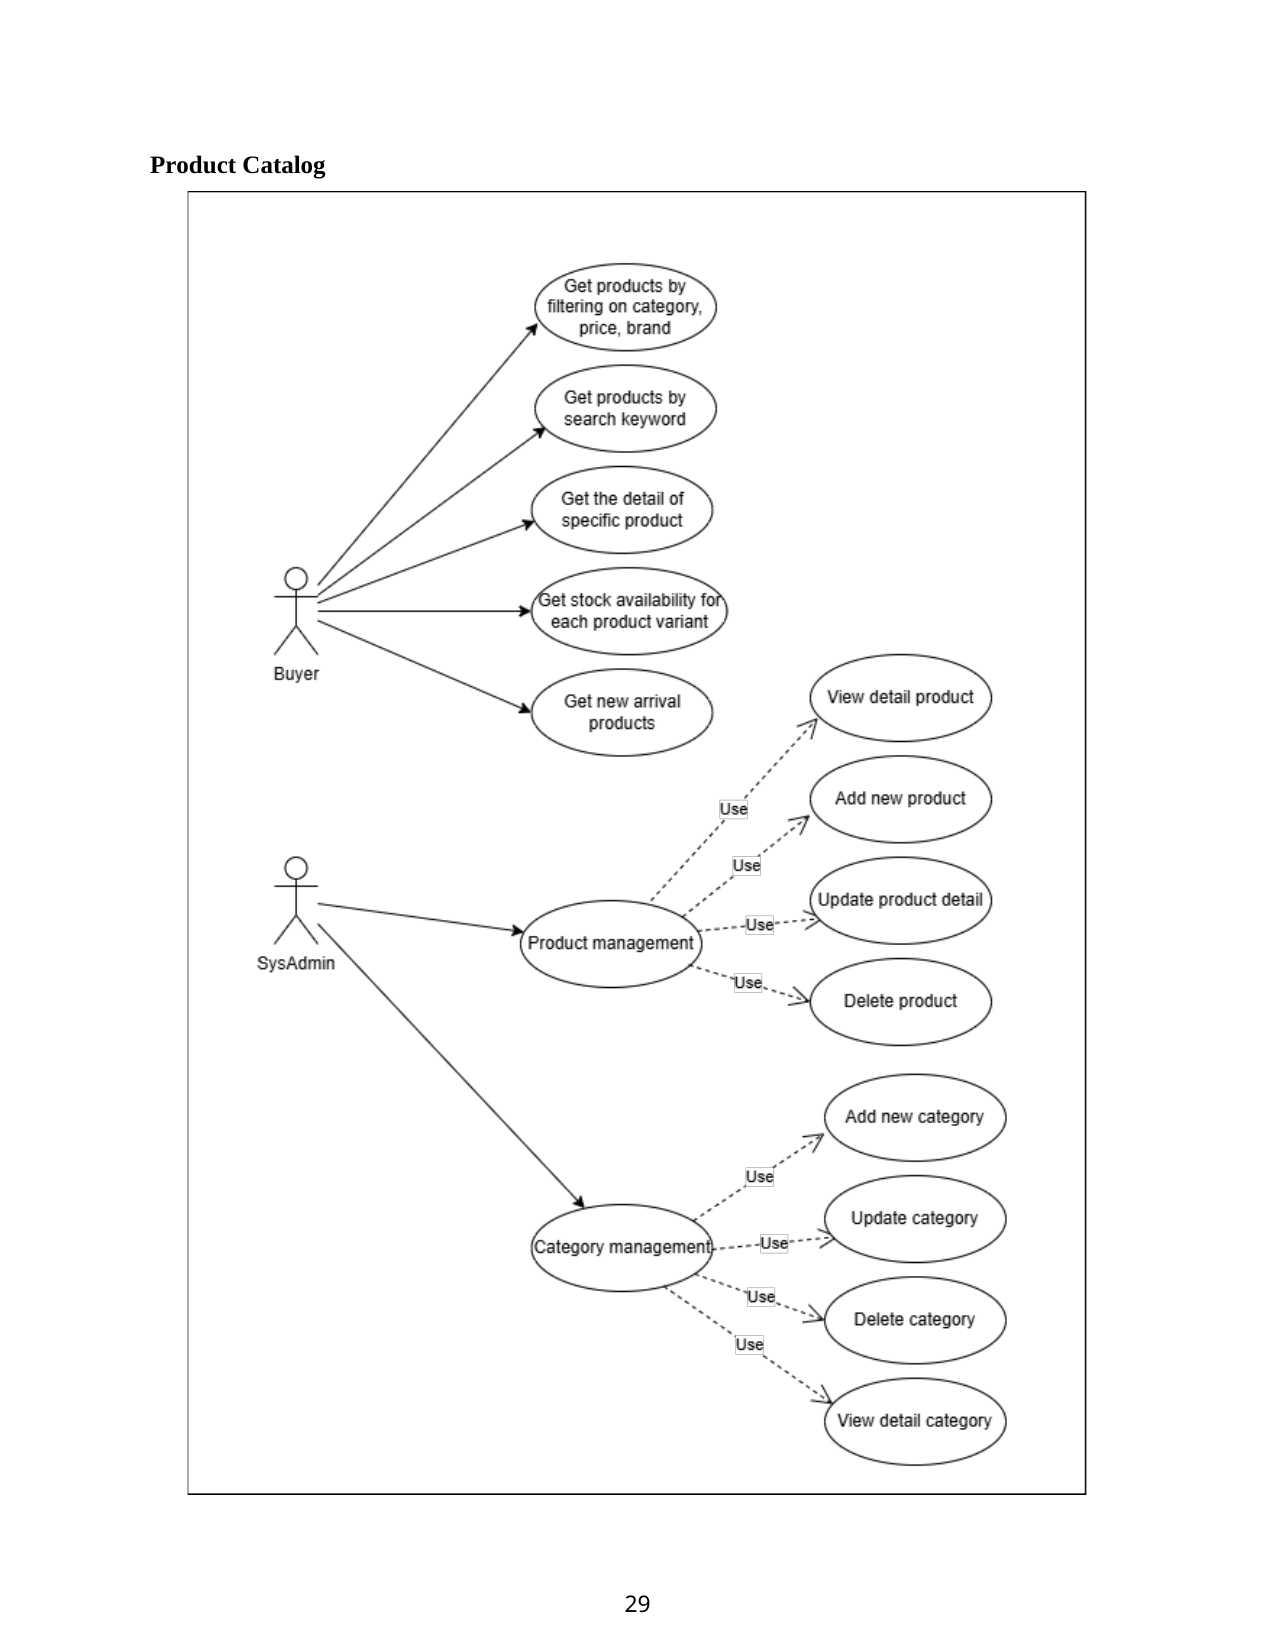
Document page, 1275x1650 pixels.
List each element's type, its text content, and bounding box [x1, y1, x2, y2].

picture [187, 191, 1088, 1495]
text Product Catalog [150, 150, 1125, 179]
